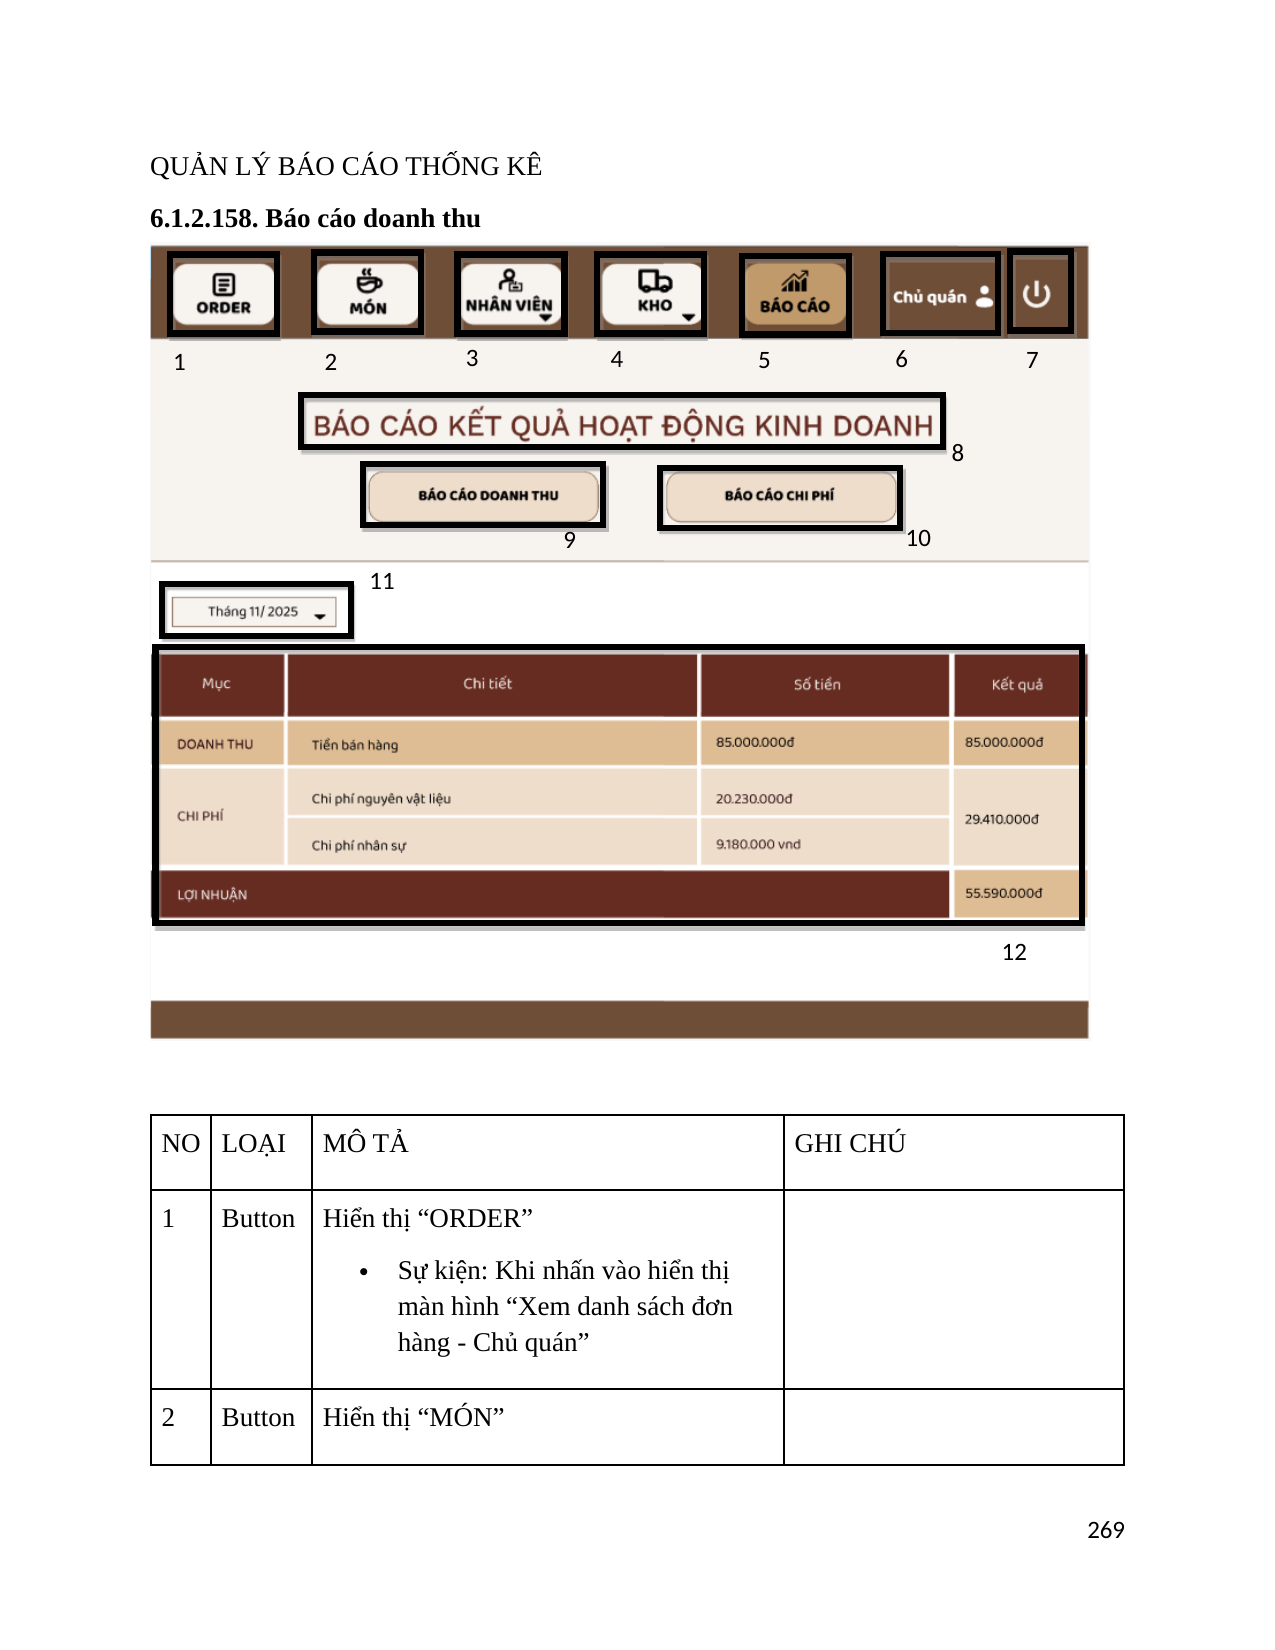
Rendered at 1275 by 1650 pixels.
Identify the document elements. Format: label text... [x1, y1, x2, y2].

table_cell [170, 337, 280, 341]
text QUẢN LÝ BÁO CÁO THỐNG KÊ [150, 150, 1125, 181]
table_cell Hiển thị cứng “Tại chỗ” [884, 257, 1004, 338]
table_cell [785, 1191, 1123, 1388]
table_cell Hiển thị cứng “Tại chỗ” [304, 398, 940, 444]
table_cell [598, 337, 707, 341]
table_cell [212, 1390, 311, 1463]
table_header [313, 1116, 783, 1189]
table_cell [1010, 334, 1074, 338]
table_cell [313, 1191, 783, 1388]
subtitle 6.1.2.158. Báo cáo doanh thu [150, 202, 1125, 233]
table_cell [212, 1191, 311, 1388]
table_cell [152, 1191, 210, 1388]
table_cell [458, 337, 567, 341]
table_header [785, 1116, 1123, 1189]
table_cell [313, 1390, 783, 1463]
table_cell Hiển thị cứng “Tại chỗ” [660, 470, 906, 533]
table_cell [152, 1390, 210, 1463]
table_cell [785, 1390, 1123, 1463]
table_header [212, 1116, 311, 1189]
table_cell Hiển thị cứng “Tại chỗ” [363, 467, 609, 532]
picture [150, 242, 1091, 1041]
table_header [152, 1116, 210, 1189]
